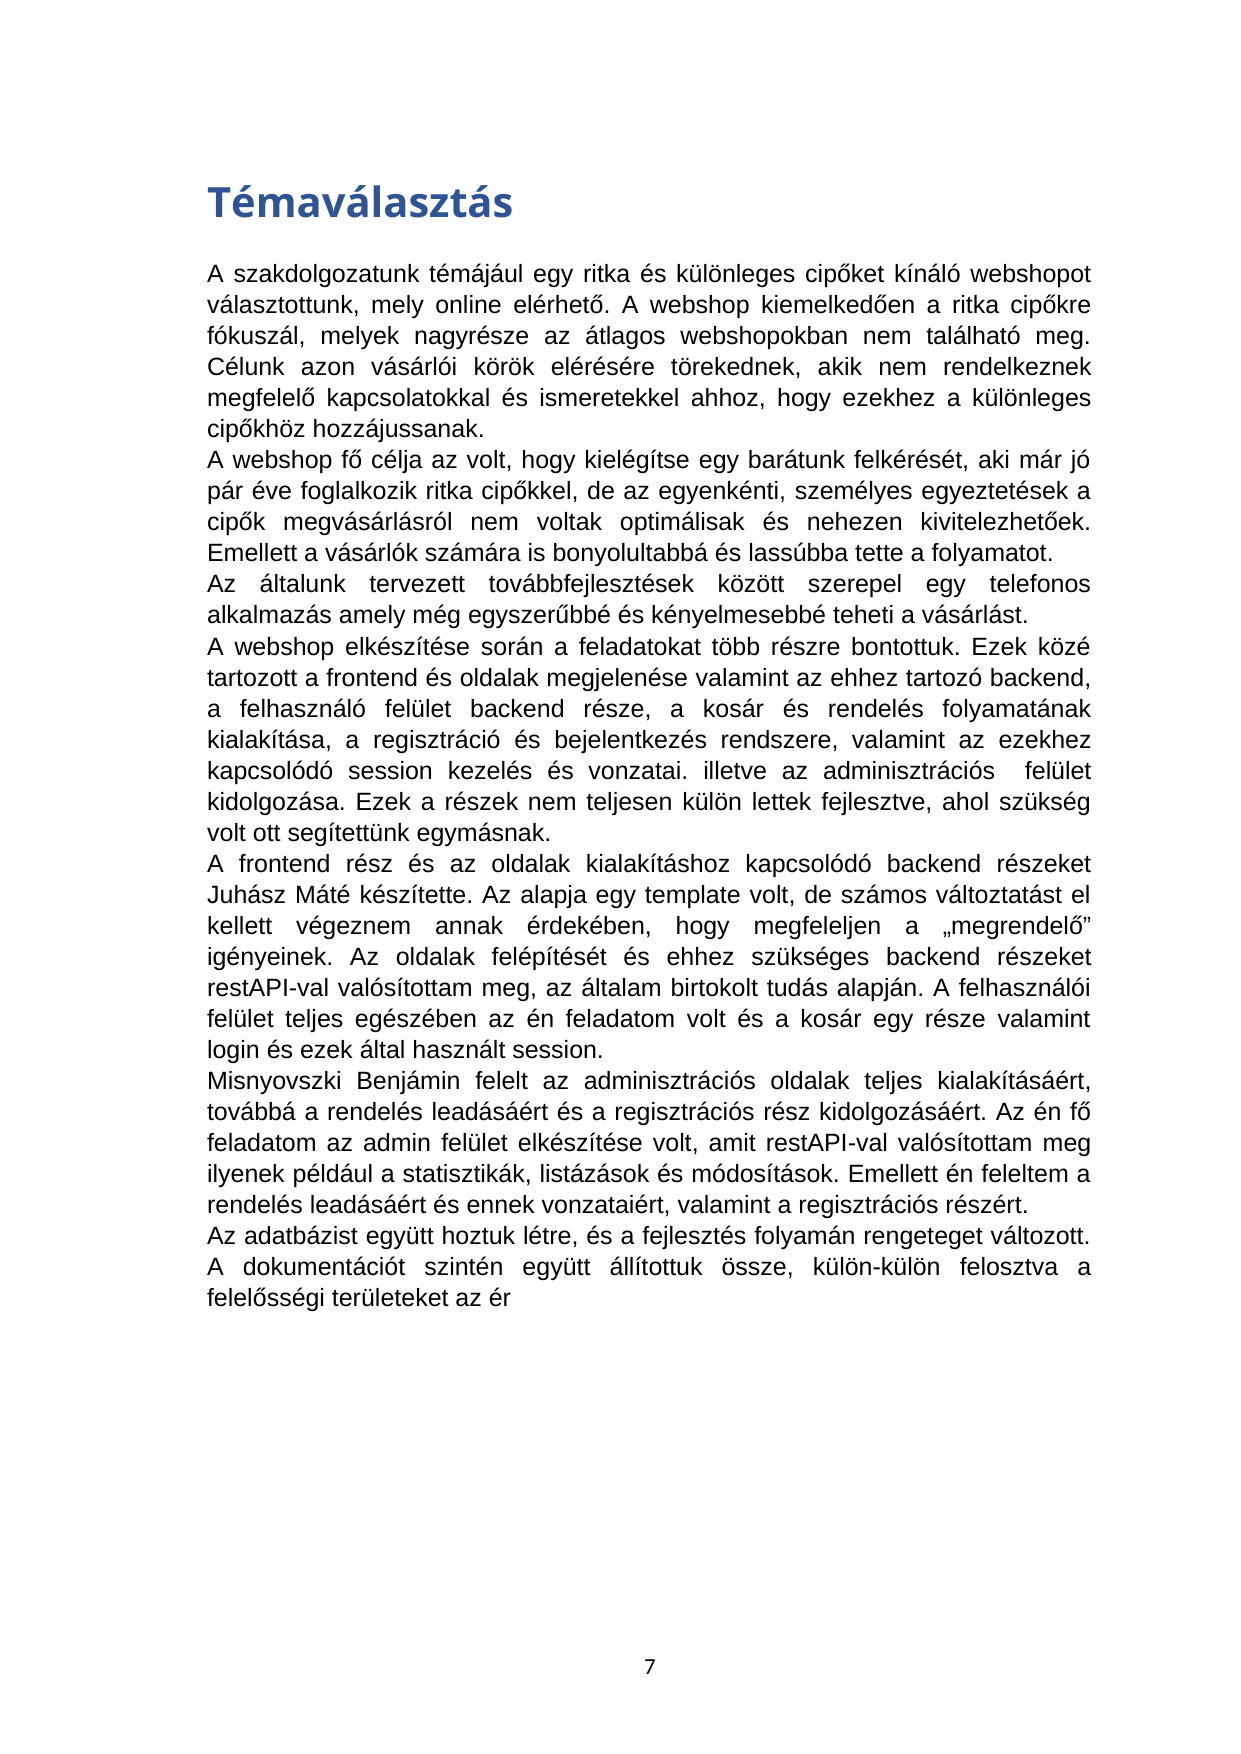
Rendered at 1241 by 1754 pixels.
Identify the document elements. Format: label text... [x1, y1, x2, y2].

text A webshop fő célja az volt, hogy kielégítse egy barátunk felkérését, aki már jó pár éve foglalkozik ritka cipőkkel, de az egyenkénti, személyes egyeztetések a cipők megvásárlásról nem voltak optimálisak és nehezen kivitelezhetőek. Emellett a vásárlók számára is bonyolultabbá és lassúbba tette a folyamatot. [207, 445, 1092, 567]
text A szakdolgozatunk témájául egy ritka és különleges cipőket kínáló webshopot választottunk, mely online elérhető. A webshop kiemelkedően a ritka cipőkre fókuszál, melyek nagyrésze az átlagos webshopokban nem található meg. Célunk azon vásárlói körök elérésére törekednek, akik nem rendelkeznek megfelelő kapcsolatokkal és ismeretekkel ahhoz, hogy ezekhez a különleges cipőkhöz hozzájussanak. [207, 259, 1092, 443]
text A webshop elkészítése során a feladatokat több részre bontottuk. Ezek közé tartozott a frontend és oldalak megjelenése valamint az ehhez tartozó backend, a felhasználó felület backend része, a kosár és rendelés folyamatának kialakítása, a regisztráció és bejelentkezés rendszere, valamint az ezekhez kapcsolódó session kezelés és vonzatai. illetve az adminisztrációs felület kidolgozása. Ezek a részek nem teljesen külön lettek fejlesztve, ahol szükség volt ott segítettünk egymásnak. [207, 631, 1092, 846]
text Az adatbázist együtt hoztuk létre, és a fejlesztés folyamán rengeteget változott. A dokumentációt szintén együtt állítottuk össze, külön-külön felosztva a felelősségi területeket az ér [207, 1221, 1092, 1312]
text Az általunk tervezett továbbfejlesztések között szerepel egy telefonos alkalmazás amely még egyszerűbbé és kényelmesebbé teheti a vásárlást. [207, 569, 1092, 629]
text A frontend rész és az oldalak kialakításhoz kapcsolódó backend részeket Juhász Máté készítette. Az alapja egy template volt, de számos változtatást el kellett végeznem annak érdekében, hogy megfeleljen a „megrendelő” igényeinek. Az oldalak felépítését és ehhez szükséges backend részeket restAPI-val valósítottam meg, az általam birtokolt tudás alapján. A felhasználói felület teljes egészében az én feladatom volt és a kosár egy része valamint login és ezek által használt session. [207, 849, 1092, 1064]
subtitle Témaválasztás [207, 173, 1092, 229]
text Misnyovszki Benjámin felelt az adminisztrációs oldalak teljes kialakításáért, továbbá a rendelés leadásáért és a regisztrációs rész kidolgozásáért. Az én fő feladatom az admin felület elkészítése volt, amit restAPI-val valósítottam meg ilyenek például a statisztikák, listázások és módosítások. Emellett én feleltem a rendelés leadásáért és ennek vonzataiért, valamint a regisztrációs részért. [207, 1066, 1092, 1219]
